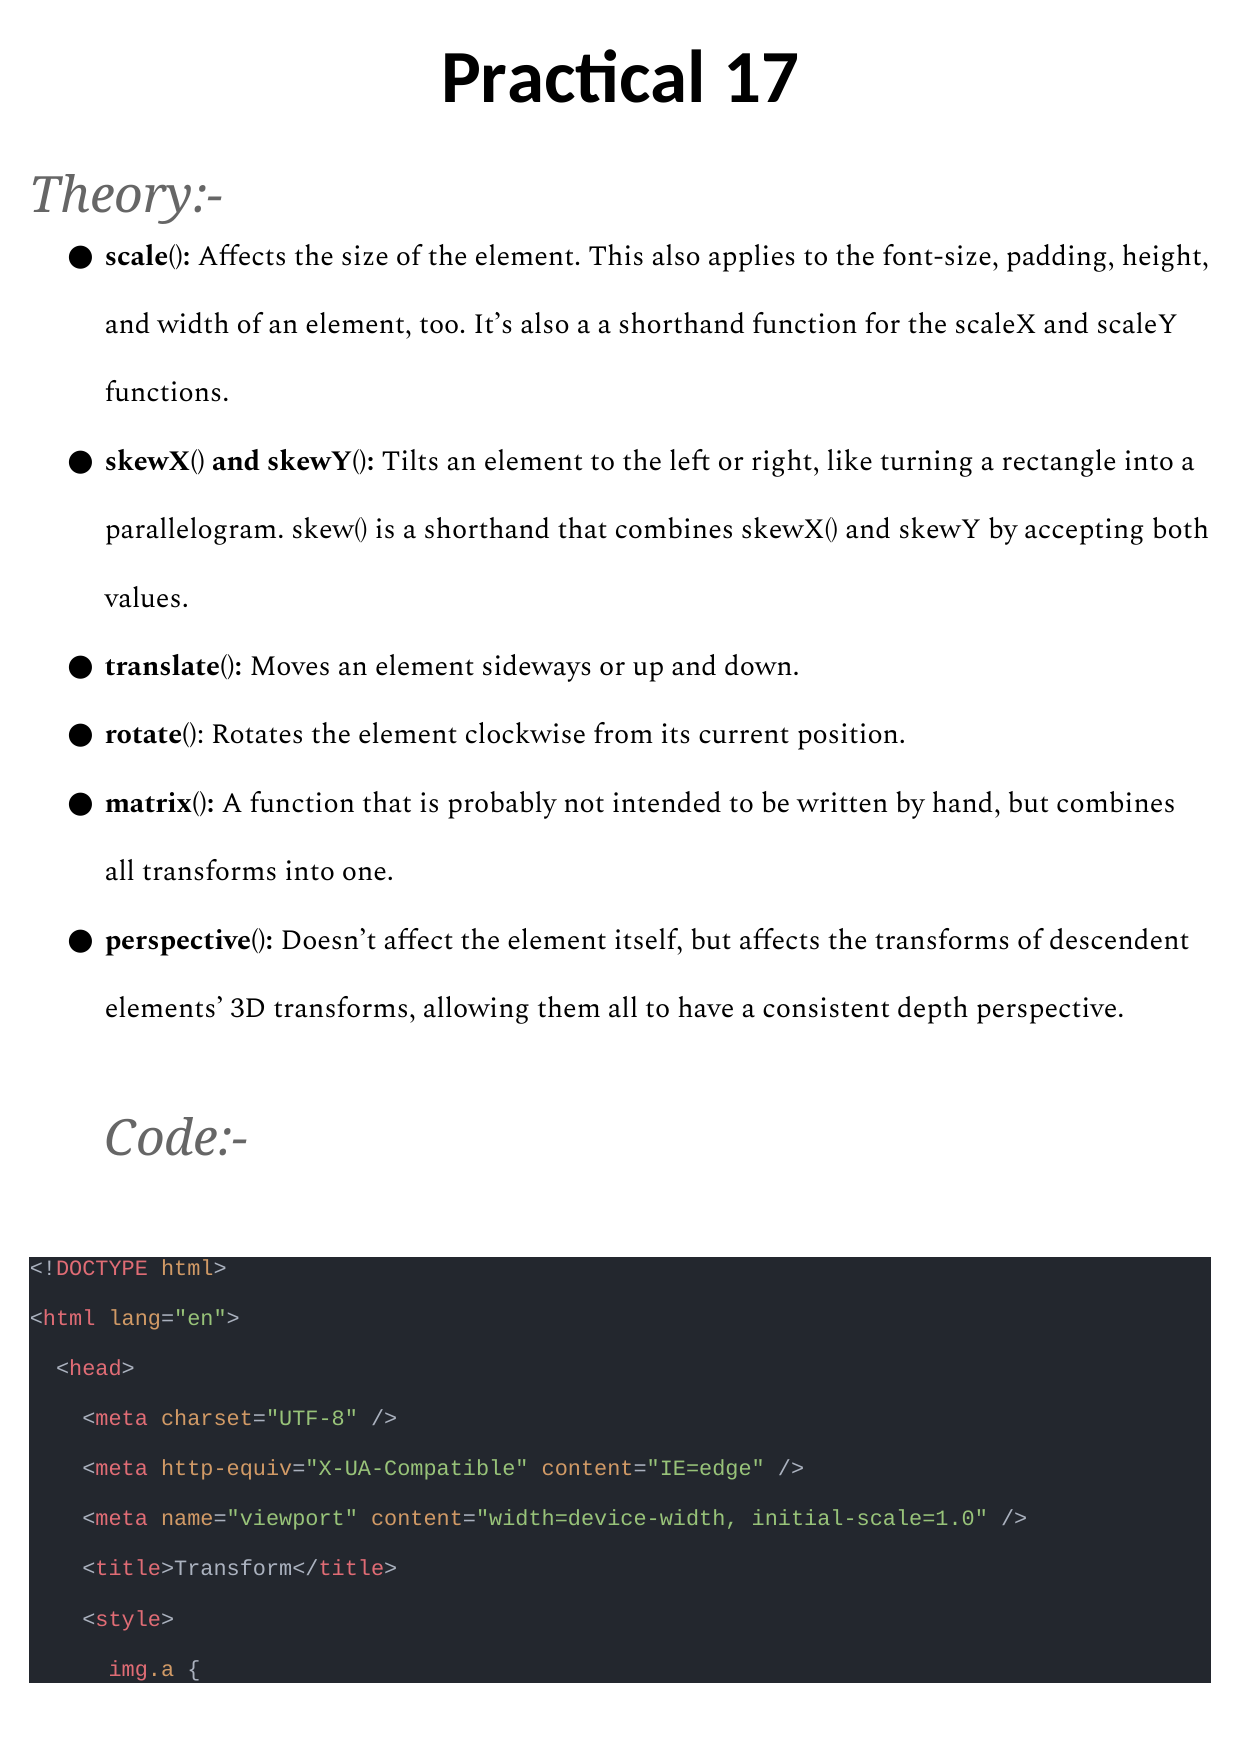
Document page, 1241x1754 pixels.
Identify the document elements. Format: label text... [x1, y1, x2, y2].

list translate(): Moves an element sideways or up and down. [67, 646, 1211, 688]
list perspective(): Doesn’t affect the element itself, but affects the transforms of descendent elements’ 3D transforms, allowing them all to have a consistent depth perspective. [67, 919, 1211, 1031]
text <meta charset="UTF-8" /> [29, 1407, 1211, 1432]
text <meta http-equiv="X-UA-Compatible" content="IE=edge" /> [29, 1457, 1211, 1482]
subtitle Code:- [104, 1102, 1211, 1170]
title Practical 17 [29, 29, 1211, 121]
text <!DOCTYPE html> [29, 1257, 1211, 1282]
list rotate(): Rotates the element clockwise from its current position. [67, 714, 1211, 757]
list matrix(): A function that is probably not intended to be written by hand, but combines all transforms into one. [67, 783, 1211, 894]
text <meta name="viewport" content="width=device-width, initial-scale=1.0" /> [29, 1507, 1211, 1532]
text <html lang="en"> [29, 1307, 1211, 1332]
list skewX() and skewY(): Tilts an element to the left or right, like turning a rectangle into a parallelogram. skew() is a shorthand that combines skewX() and skewY by accepting both values. [67, 440, 1211, 620]
text img.a { [29, 1658, 1211, 1683]
text <style> [29, 1608, 1211, 1632]
subtitle Theory:- [29, 159, 1211, 227]
list scale(): Affects the size of the element. This also applies to the font-size, padding, height, and width of an element, too. It’s also a a shorthand function for the scaleX and scaleY functions. [67, 235, 1211, 415]
text <head> [29, 1357, 1211, 1382]
text <title>Transform</title> [29, 1558, 1211, 1582]
